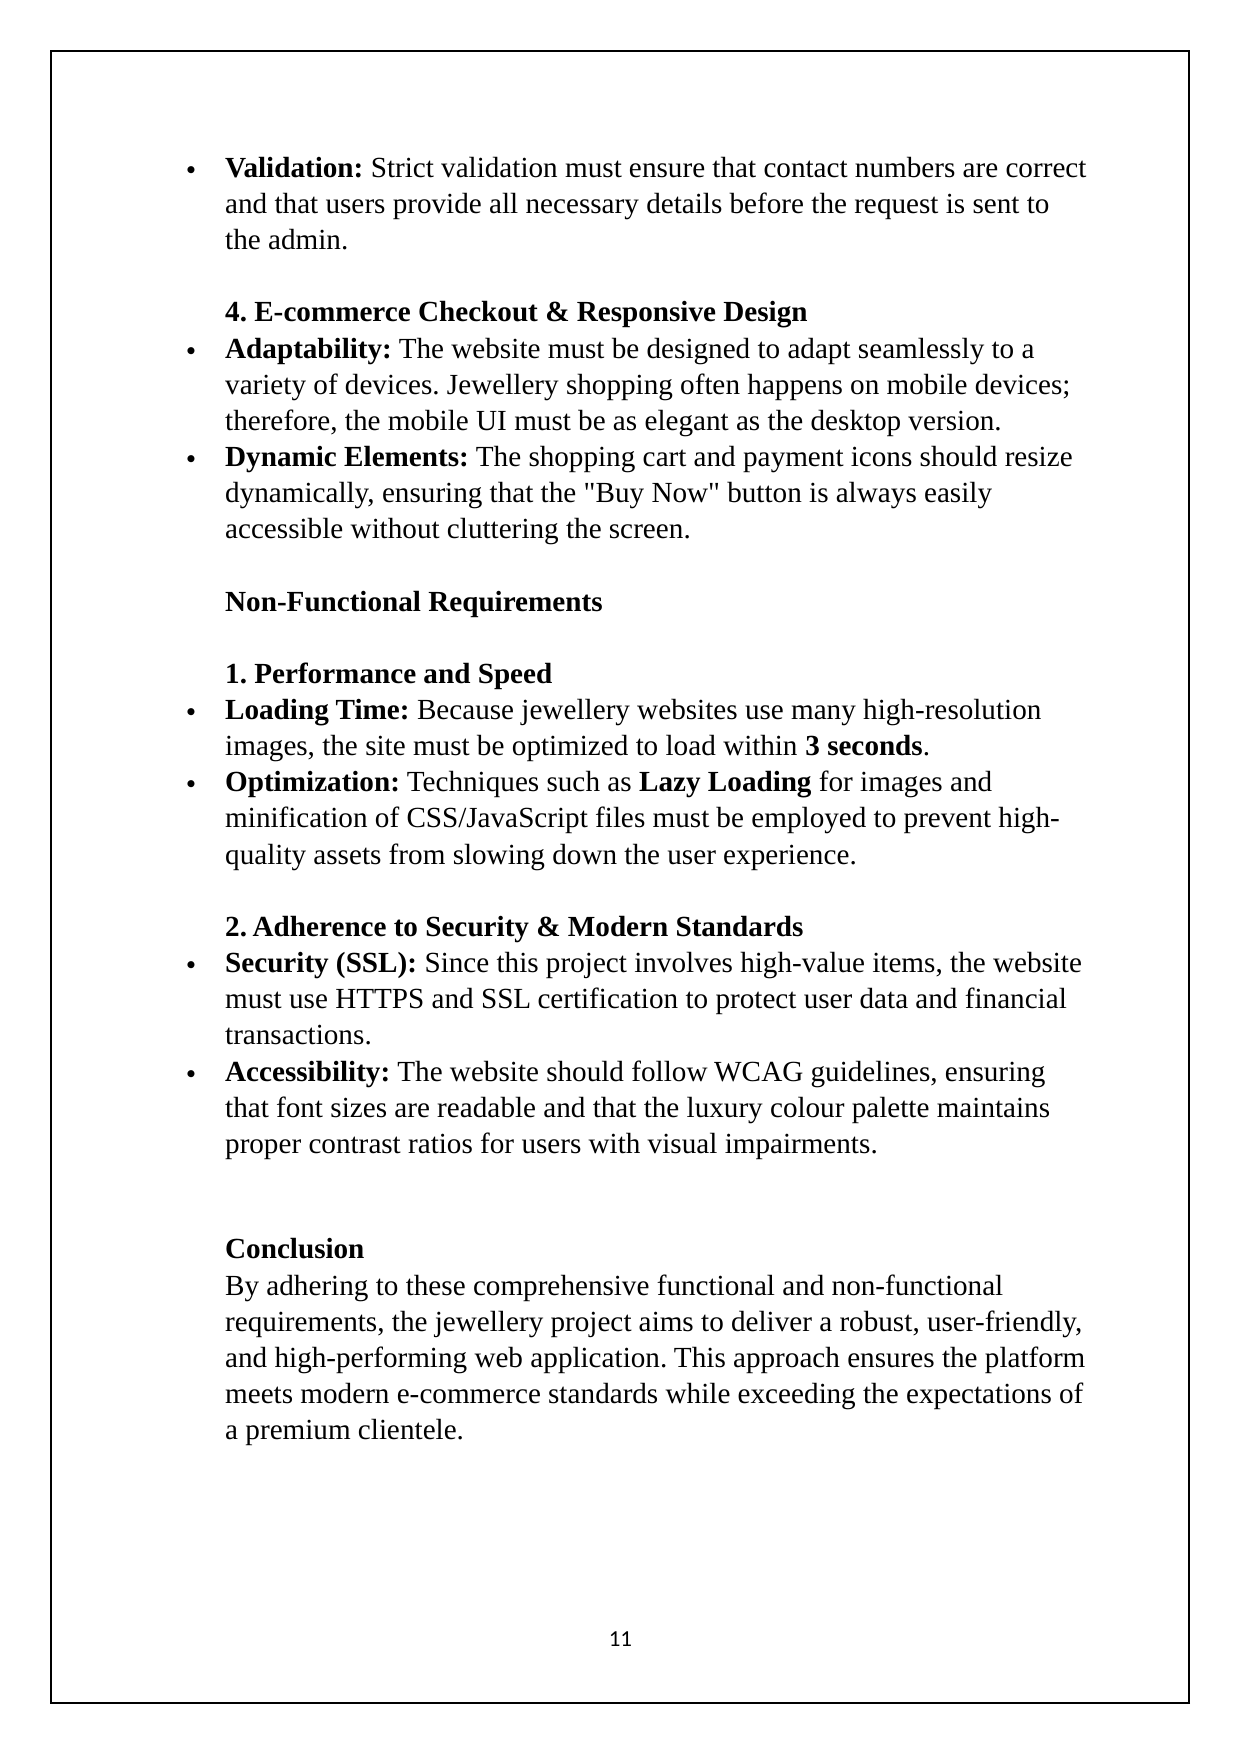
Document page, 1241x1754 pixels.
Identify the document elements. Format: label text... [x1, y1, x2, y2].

list Dynamic Elements: The shopping cart and payment icons should resize dynamically, ensuring that the "Buy Now" button is always easily accessible without cluttering the screen. [187, 439, 1090, 545]
list Adaptability: The website must be designed to adapt seamlessly to a variety of devices. Jewellery shopping often happens on mobile devices; therefore, the mobile UI must be as elegant as the desktop version. [187, 331, 1090, 437]
list 1. Performance and Speed [225, 656, 1090, 689]
list Optimization: Techniques such as Lazy Loading for images and minification of CSS/JavaScript files must be employed to prevent high-quality assets from slowing down the user experience. [187, 764, 1090, 870]
list By adhering to these comprehensive functional and non-functional requirements, the jewellery project aims to deliver a robust, user-friendly, and high-performing web application. This approach ensures the platform meets modern e-commerce standards while exceeding the expectations of a premium clientele. [225, 1268, 1090, 1446]
list Accessibility: The website should follow WCAG guidelines, ensuring that font sizes are readable and that the luxury colour palette maintains proper contrast ratios for users with visual impairments. [187, 1054, 1090, 1159]
list Conclusion [225, 1232, 1090, 1265]
list Validation: Strict validation must ensure that contact numbers are correct and that users provide all necessary details before the request is sent to the admin. [187, 150, 1090, 256]
list Loading Time: Because jewellery websites use many high-resolution images, the site must be optimized to load within 3 seconds. [187, 692, 1090, 762]
list 4. E-commerce Checkout & Responsive Design [225, 294, 1090, 328]
list Security (SSL): Since this project involves high-value items, the website must use HTTPS and SSL certification to protect user data and financial transactions. [187, 945, 1090, 1051]
list 2. Adherence to Security & Modern Standards [225, 909, 1090, 943]
list Non-Functional Requirements [225, 584, 1090, 617]
